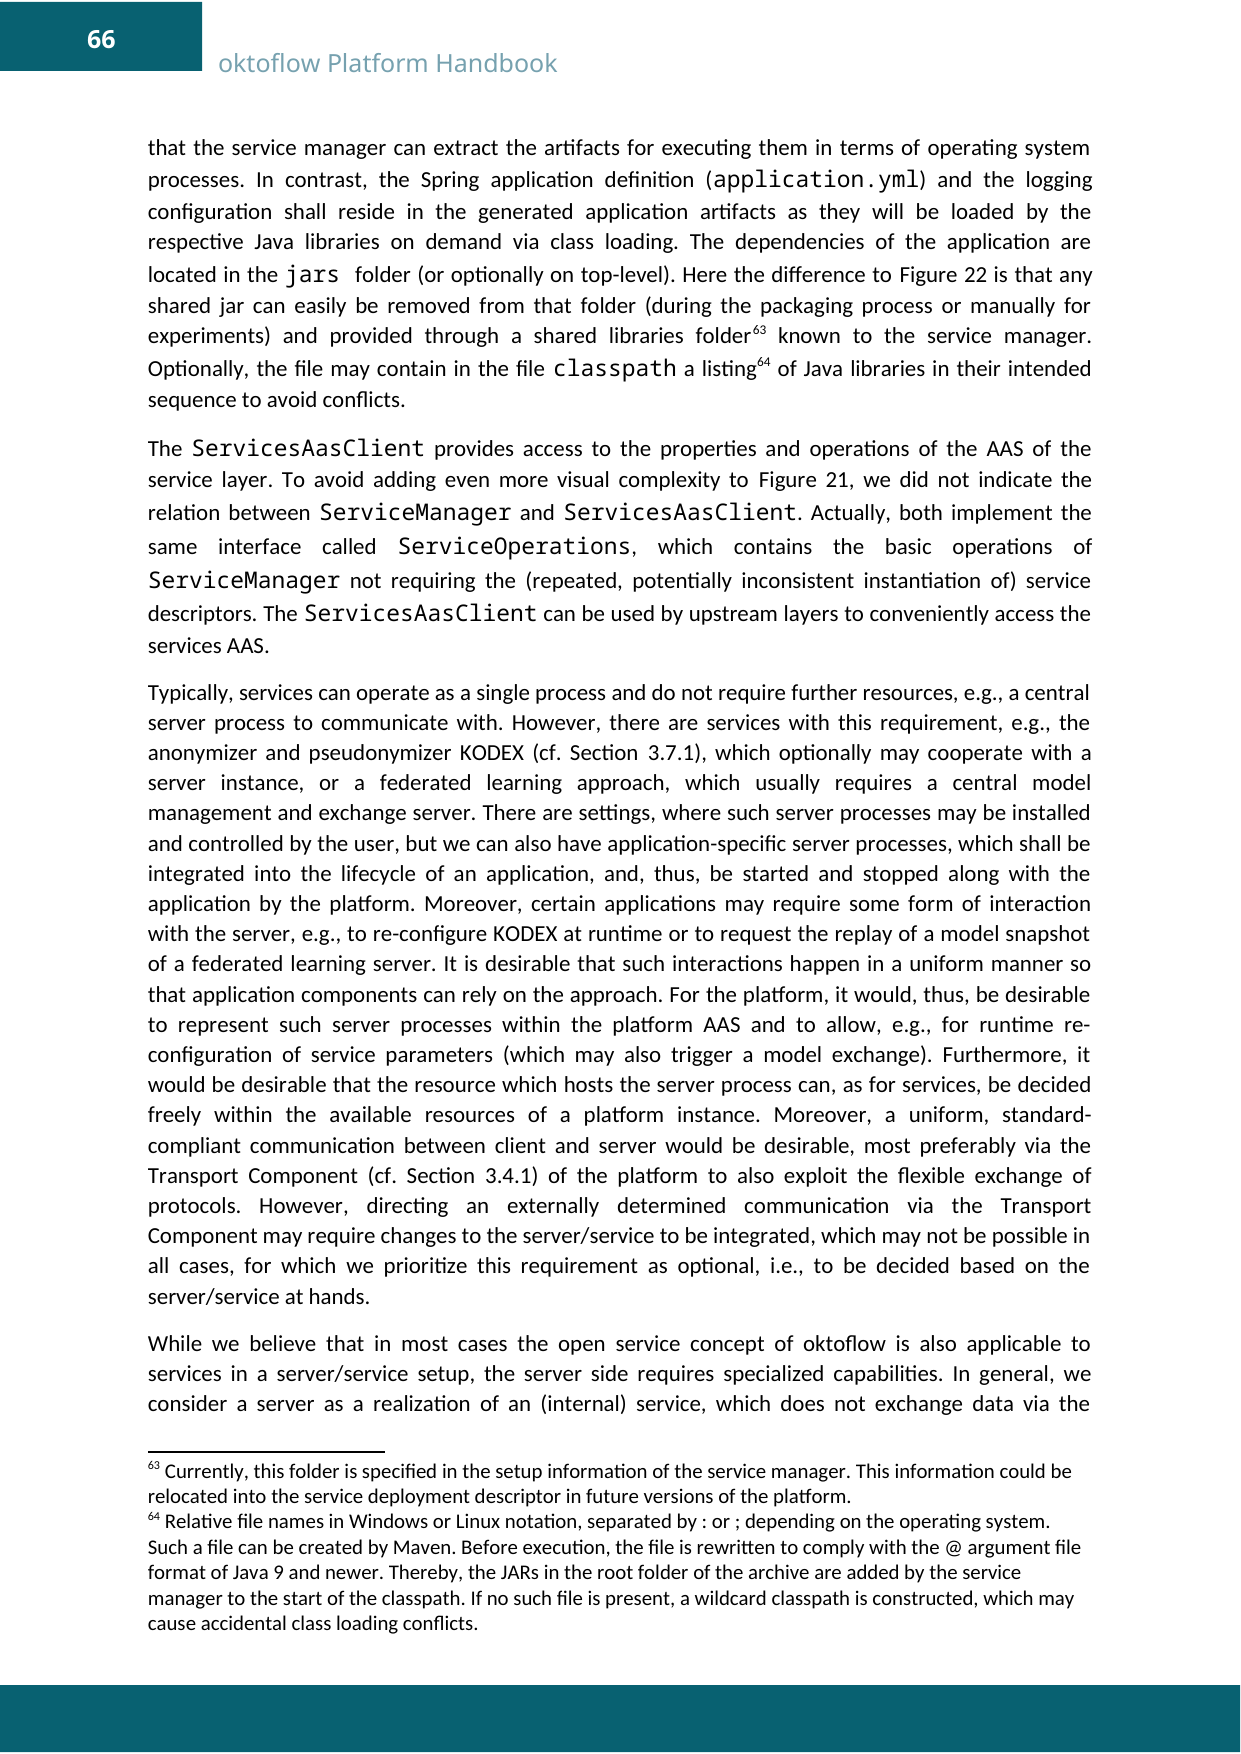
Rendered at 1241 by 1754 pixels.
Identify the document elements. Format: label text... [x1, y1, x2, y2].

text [148, 133, 1093, 413]
text Typically, services can operate as a single process and do not require further resources, e.g., a central server process to communicate with. However, there are services with this requirement, e.g., the anonymizer and pseudonymizer KODEX (cf. Section 3.7.1), which optionally may cooperate with a server instance, or a federated learning approach, which usually requires a central model management and exchange server. There are settings, where such server processes may be installed and controlled by the user, but we can also have application-specific server processes, which shall be integrated into the lifecycle of an application, and, thus, be started and stopped along with the application by the platform. Moreover, certain applications may require some form of interaction with the server, e.g., to re-configure KODEX at runtime or to request the replay of a model snapshot of a federated learning server. It is desirable that such interactions happen in a uniform manner so that application components can rely on the approach. For the platform, it would, thus, be desirable to represent such server processes within the platform AAS and to allow, e.g., for runtime re-configuration of service parameters (which may also trigger a model exchange). Furthermore, it would be desirable that the resource which hosts the server process can, as for services, be decided freely within the available resources of a platform instance. Moreover, a uniform, standard-compliant communication between client and server would be desirable, most preferably via the Transport Component (cf. Section 3.4.1) of the platform to also exploit the flexible exchange of protocols. However, directing an externally determined communication via the Transport Component may require changes to the server/service to be integrated, which may not be possible in all cases, for which we prioritize this requirement as optional, i.e., to be decided based on the server/service at hands. [148, 678, 1093, 1310]
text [148, 1329, 1093, 1417]
text The ServicesAasClient provides access to the properties and operations of the AAS of the service layer. To avoid adding even more visual complexity to Figure 21, we did not indicate the relation between ServiceManager and ServicesAasClient. Actually, both implement the same interface called ServiceOperations, which contains the basic operations of ServiceManager not requiring the (repeated, potentially inconsistent instantiation of) service descriptors. The ServicesAasClient can be used by upstream layers to conveniently access the services AAS. [148, 432, 1093, 659]
